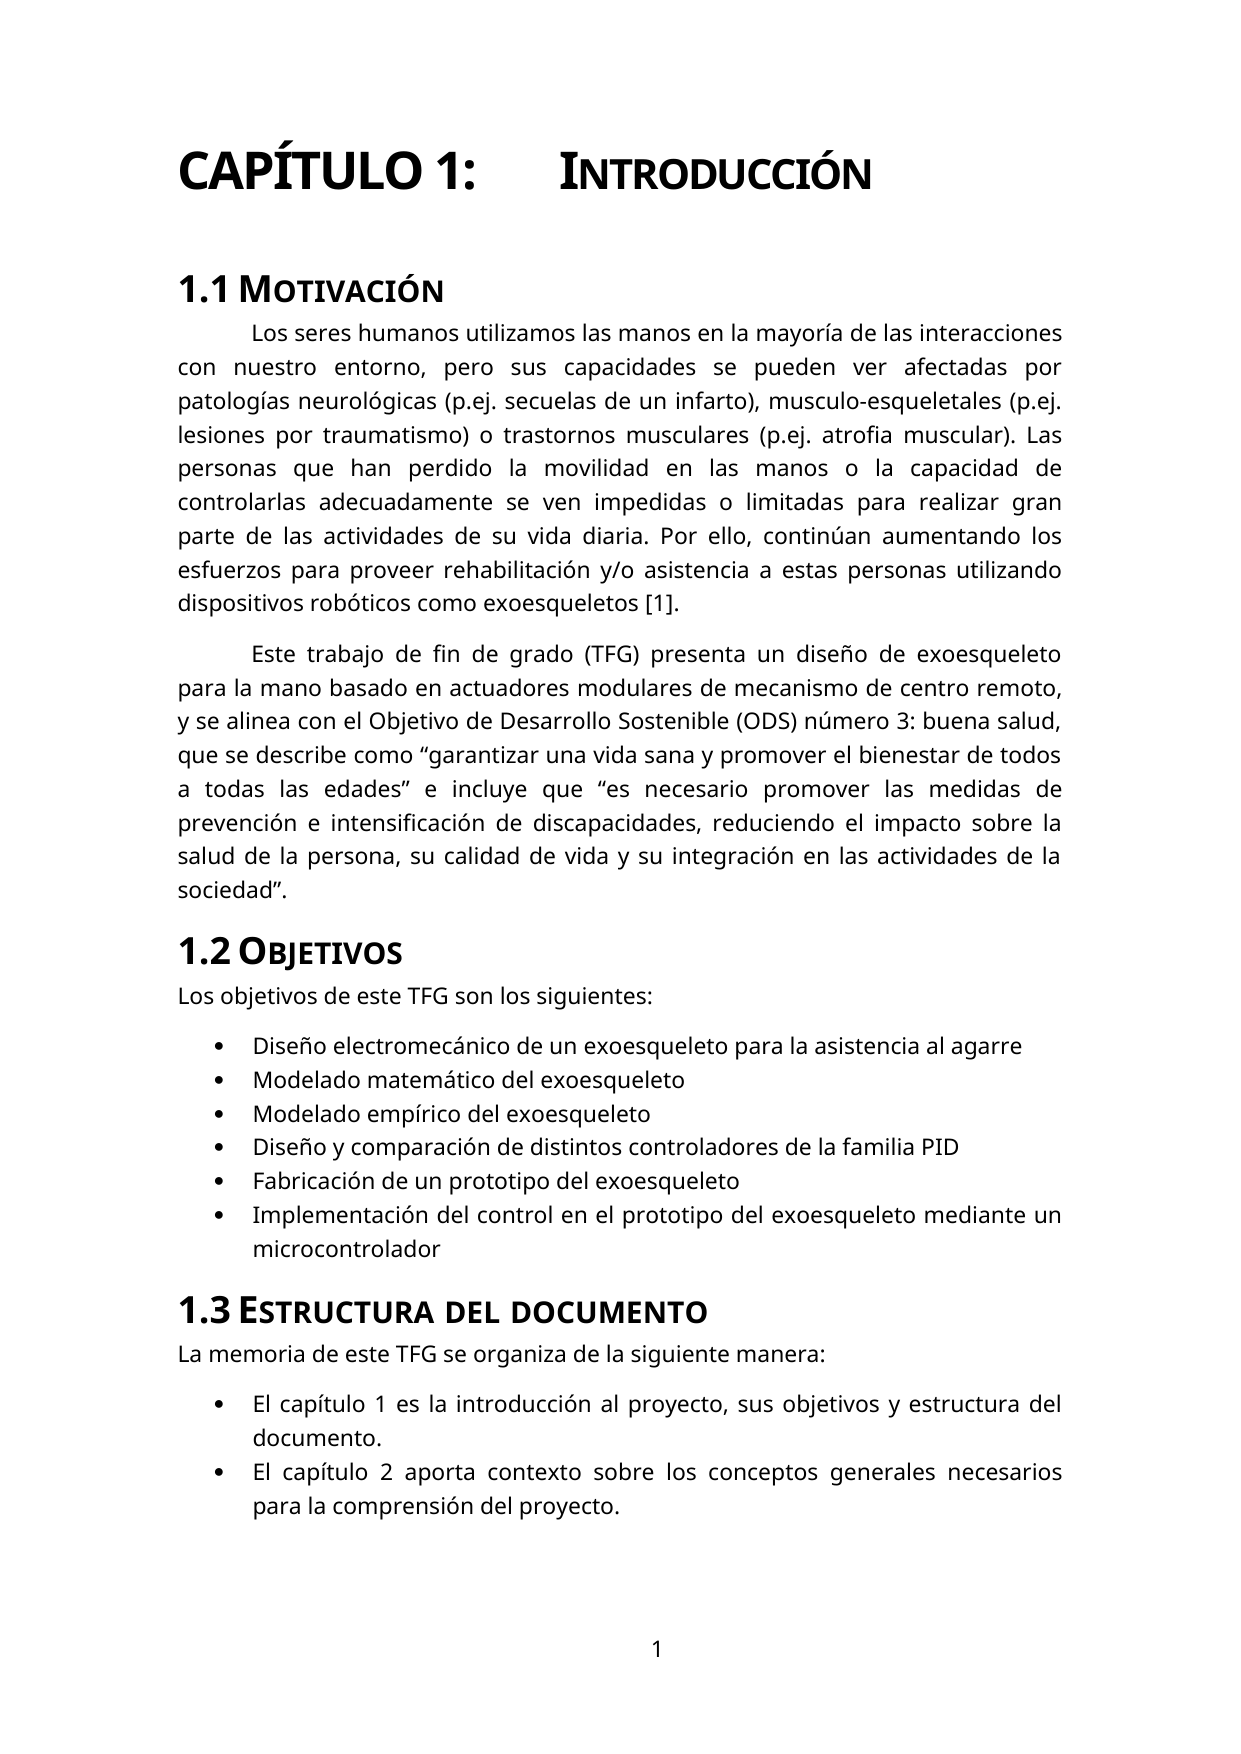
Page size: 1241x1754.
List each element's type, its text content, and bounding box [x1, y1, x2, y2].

list Modelado empírico del exoesqueleto [215, 1097, 1063, 1129]
subtitle Motivación [177, 262, 1063, 313]
subtitle Introducción [177, 134, 1063, 204]
text Los objetivos de este TFG son los siguientes: [177, 979, 1063, 1011]
list Diseño electromecánico de un exoesqueleto para la asistencia al agarre [215, 1030, 1063, 1061]
list El capítulo 1 es la introducción al proyecto, sus objetivos y estructura del documento. [215, 1388, 1063, 1453]
list Fabricación de un prototipo del exoesqueleto [215, 1165, 1063, 1196]
list Diseño y comparación de distintos controladores de la familia PID [215, 1131, 1063, 1162]
subtitle Objetivos [177, 924, 1063, 976]
list Implementación del control en el prototipo del exoesqueleto mediante un microcontrolador [215, 1199, 1063, 1264]
list Modelado matemático del exoesqueleto [215, 1064, 1063, 1095]
text Los seres humanos utilizamos las manos en la mayoría de las interacciones con nuestro entorno, pero sus capacidades se pueden ver afectadas por patologías neurológicas (p.ej. secuelas de un infarto), musculo-esqueletales (p.ej. lesiones por traumatismo) o trastornos musculares (p.ej. atrofia muscular). Las personas que han perdido la movilidad en las manos o la capacidad de controlarlas adecuadamente se ven impedidas o limitadas para realizar gran parte de las actividades de su vida diaria. Por ello, continúan aumentando los esfuerzos para proveer rehabilitación y/o asistencia a estas personas utilizando dispositivos robóticos como exoesqueletos . [177, 317, 1063, 619]
subtitle Estructura del documento [177, 1283, 1063, 1334]
list El capítulo 2 aporta contexto sobre los conceptos generales necesarios para la comprensión del proyecto. [215, 1456, 1063, 1521]
text La memoria de este TFG se organiza de la siguiente manera: [177, 1338, 1063, 1369]
text Este trabajo de fin de grado (TFG) presenta un diseño de exoesqueleto para la mano basado en actuadores modulares de mecanismo de centro remoto, y se alinea con el Objetivo de Desarrollo Sostenible (ODS) número 3: buena salud, que se describe como “garantizar una vida sana y promover el bienestar de todos a todas las edades” e incluye que “es necesario promover las medidas de prevención e intensificación de discapacidades, reduciendo el impacto sobre la salud de la persona, su calidad de vida y su integración en las actividades de la sociedad”. [177, 638, 1063, 905]
